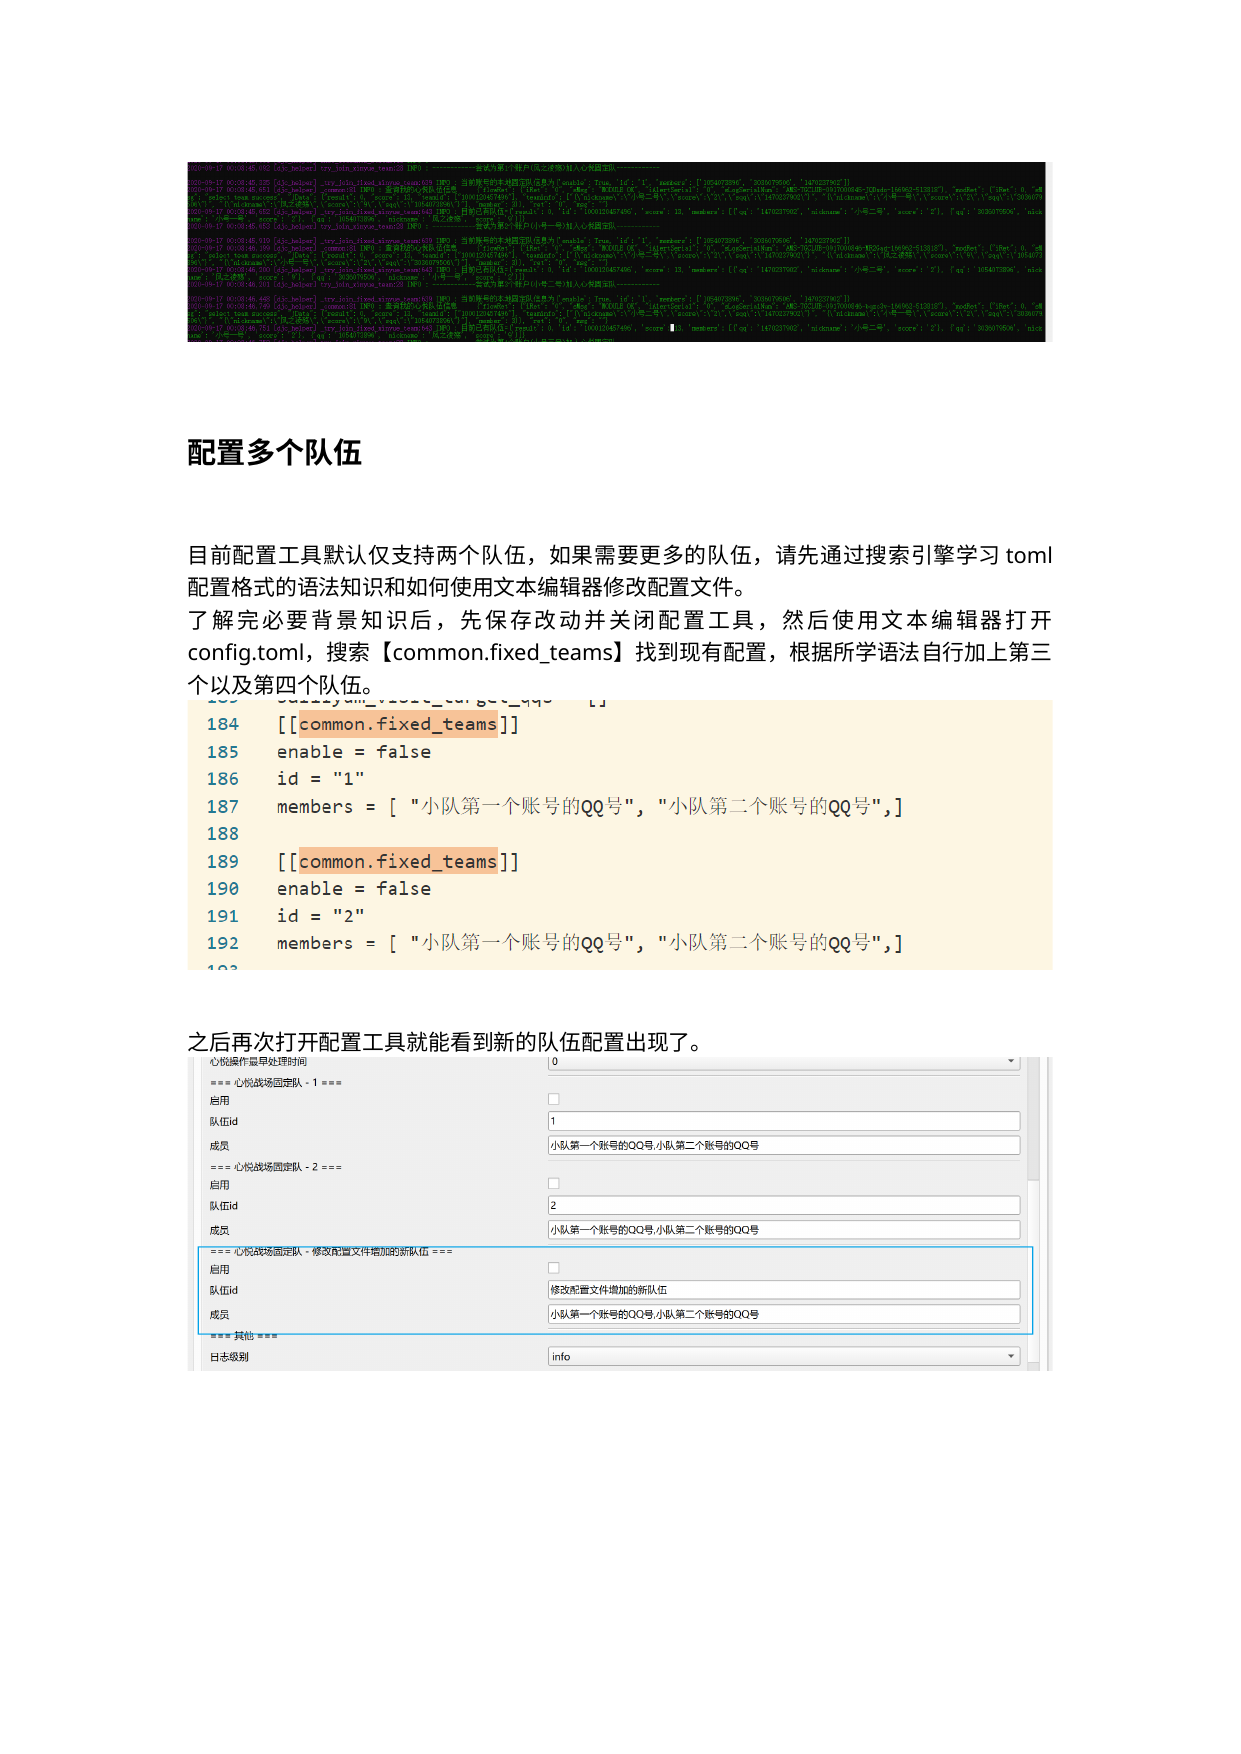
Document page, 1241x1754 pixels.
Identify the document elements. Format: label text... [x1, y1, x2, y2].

picture [187, 1057, 1053, 1371]
text 目前配置工具默认仅支持两个队伍，如果需要更多的队伍，请先通过搜索引擎学习toml配置格式的语法知识和如何使用文本编辑器修改配置文件。 [187, 537, 1053, 602]
text 之后再次打开配置工具就能看到新的队伍配置出现了。 [187, 1025, 1053, 1057]
picture [187, 700, 1053, 970]
subtitle 配置多个队伍 [187, 419, 1053, 484]
text 了解完必要背景知识后，先保存改动并关闭配置工具，然后使用文本编辑器打开config.toml，搜索【common.fixed_teams】找到现有配置，根据所学语法自行加上第三个以及第四个队伍。 [187, 602, 1053, 700]
picture [187, 162, 1053, 342]
